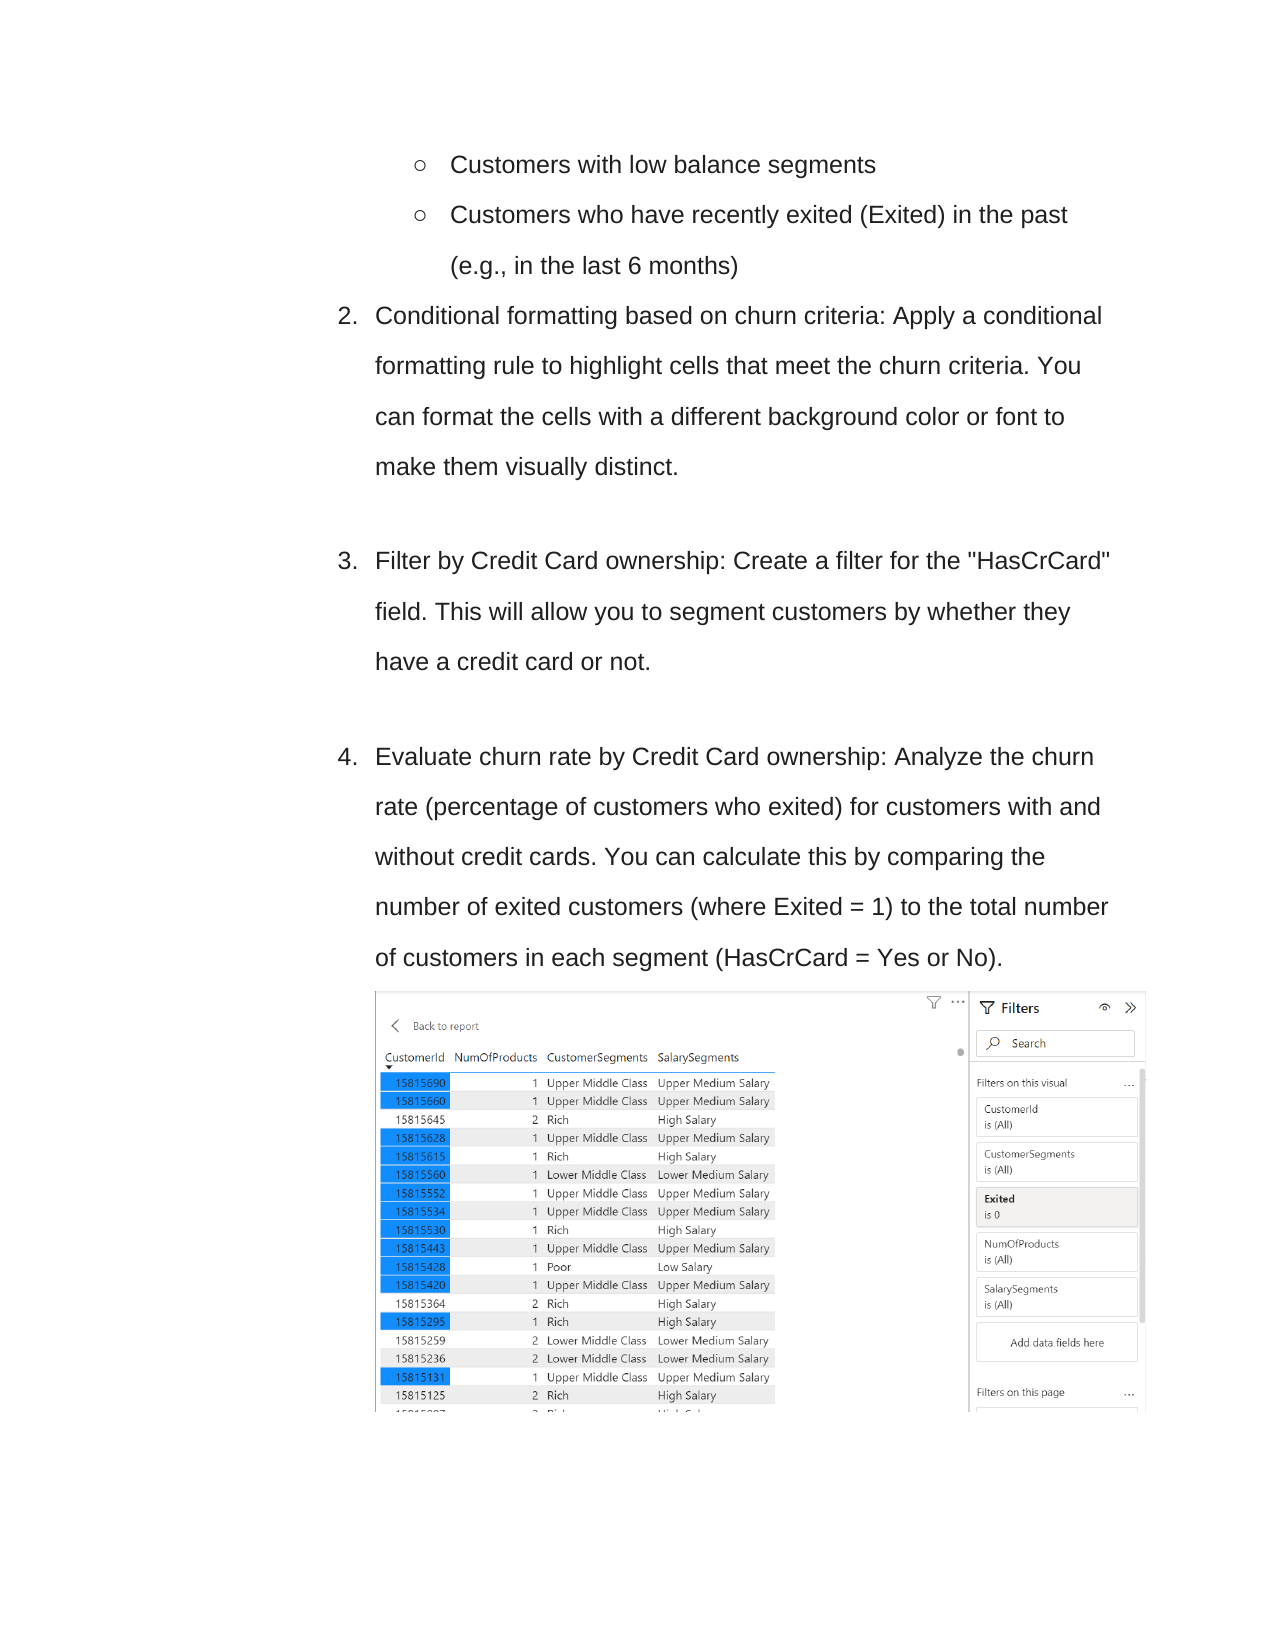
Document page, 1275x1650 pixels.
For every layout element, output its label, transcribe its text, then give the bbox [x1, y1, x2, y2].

list Conditional formatting based on churn criteria: Apply a conditional formatting rule to highlight cells that meet the churn criteria. You can format the cells with a different background color or font to make them visually distinct. [337, 301, 1125, 527]
list Filter by Credit Card ownership: Create a filter for the "HasCrCard" field. This will allow you to segment customers by whether they have a credit card or not. [337, 546, 1125, 722]
list Customers with low balance segments [412, 150, 1125, 179]
picture [375, 991, 1147, 1412]
list Customers who have recently exited (Exited) in the past (e.g., in the last 6 months) [412, 200, 1125, 279]
